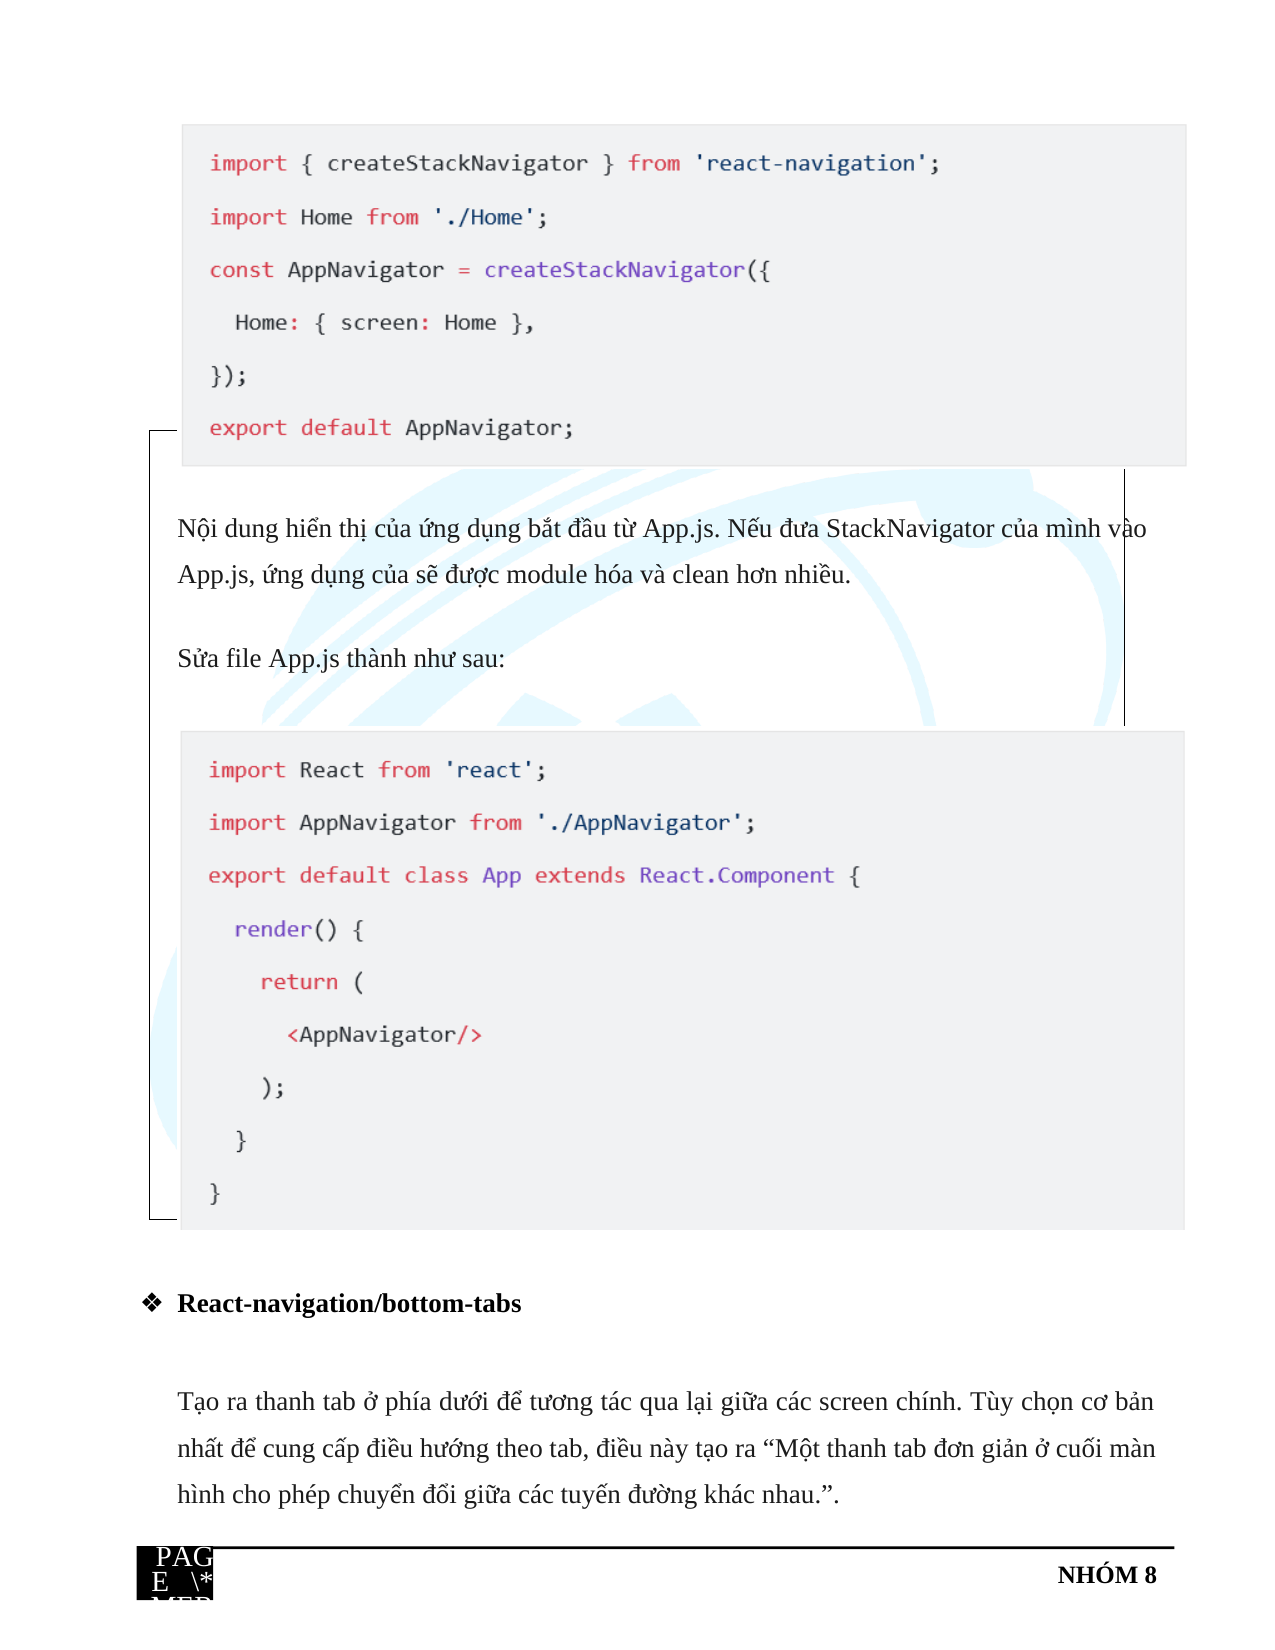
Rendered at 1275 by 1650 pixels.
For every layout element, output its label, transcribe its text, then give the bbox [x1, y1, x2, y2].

text Nội dung hiển thị của ứng dụng bắt đầu từ App.js. Nếu đưa StackNavigator của mình vào App.js, ứng dụng của sẽ được module hóa và clean hơn nhiều. [177, 512, 1157, 589]
text Tạo ra thanh tab ở phía dưới để tương tác qua lại giữa các screen chính. Tùy chọn cơ bản nhất để cung cấp điều hướng theo tab, điều này tạo ra “Một thanh tab đơn giản ở cuối màn hình cho phép chuyển đổi giữa các tuyến đường khác nhau.”. [177, 1385, 1157, 1510]
picture [177, 118, 1188, 469]
picture [177, 726, 1185, 1230]
text Sửa file App.js thành như sau: [177, 642, 1157, 674]
list React-navigation/bottom-tabs [139, 1273, 1157, 1328]
